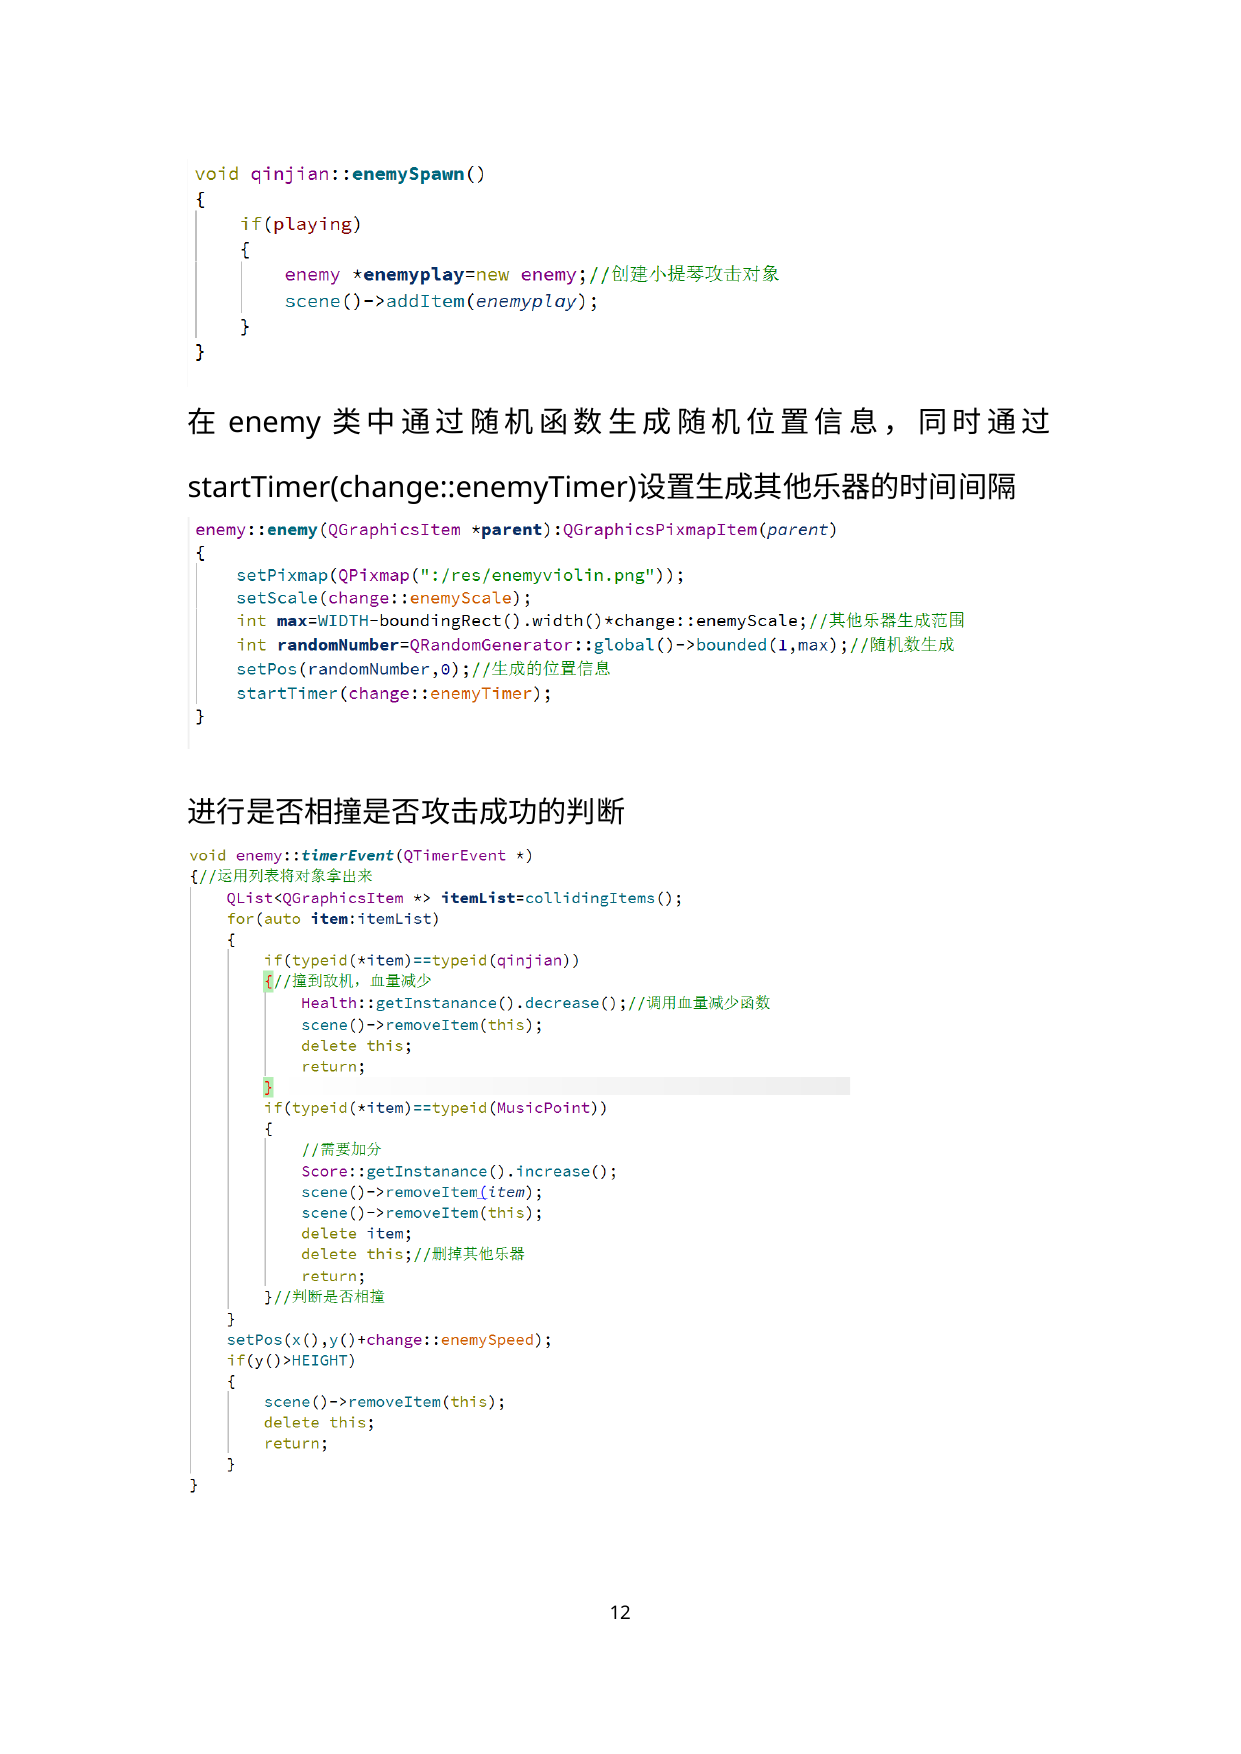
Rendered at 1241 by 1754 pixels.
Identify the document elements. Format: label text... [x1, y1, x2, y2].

picture [187, 517, 1052, 749]
list 进行是否相撞是否攻击成功的判断 [187, 777, 1053, 842]
picture [187, 842, 851, 1505]
list 在enemy类中通过随机函数生成随机位置信息，同时通过startTimer(change::enemyTimer)设置生成其他乐器的时间间隔 [187, 387, 1053, 517]
picture [187, 159, 893, 387]
